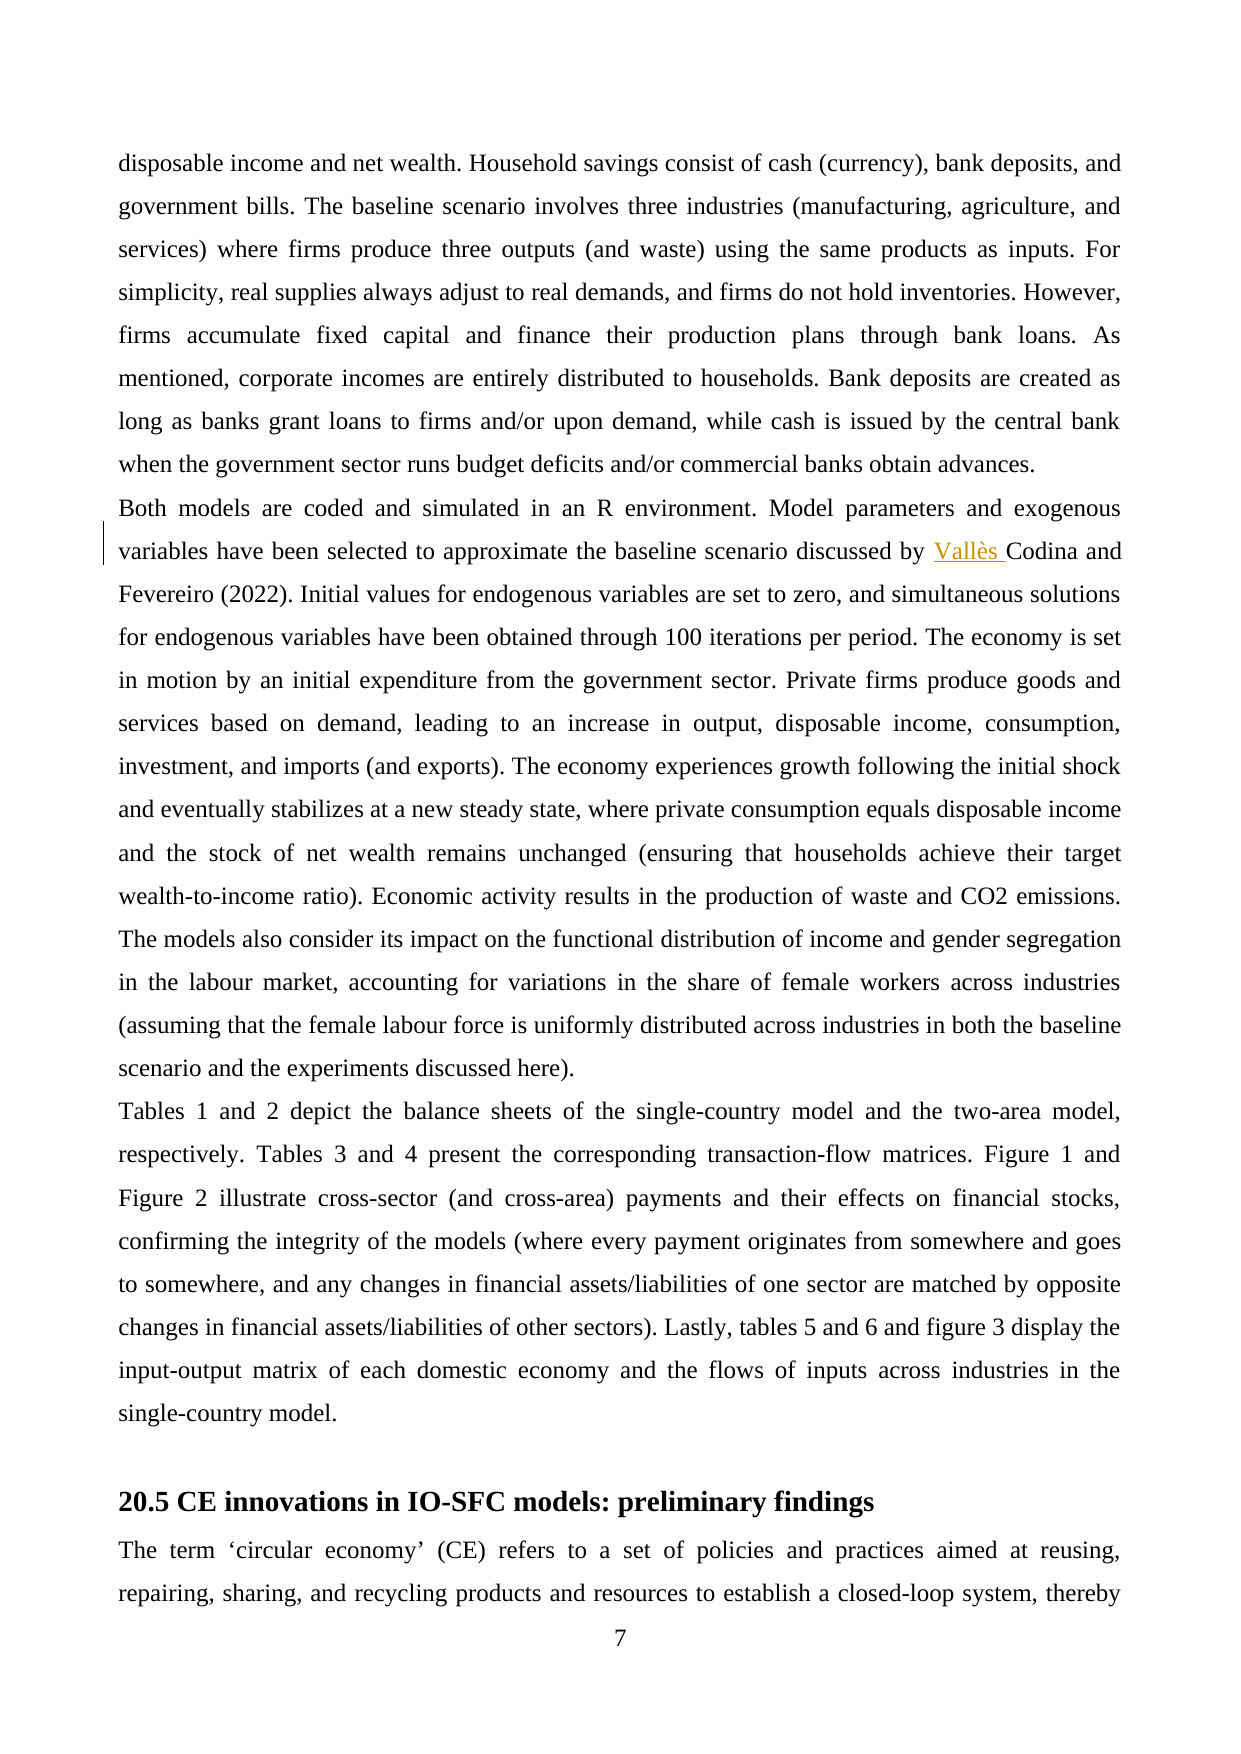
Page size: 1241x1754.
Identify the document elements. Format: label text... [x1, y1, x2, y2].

text Tables 1 and 2 depict the balance sheets of the single-country model and the two-area model, respectively. Tables 3 and 4 present the corresponding transaction-flow matrices. Figure 1 and Figure 2 illustrate cross-sector (and cross-area) payments and their effects on financial stocks, confirming the integrity of the models (where every payment originates from somewhere and goes to somewhere, and any changes in financial assets/liabilities of one sector are matched by opposite changes in financial assets/liabilities of other sectors). Lastly, tables 5 and 6 and figure 3 display the input-output matrix of each domestic economy and the flows of inputs across industries in the single-country model. [118, 1096, 1122, 1427]
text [118, 1535, 1122, 1607]
text Both models are coded and simulated in an R environment. Model parameters and exogenous variables have been selected to approximate the baseline scenario discussed by Codina and Fevereiro (2022). Initial values for endogenous variables are set to zero, and simultaneous solutions for endogenous variables have been obtained through 100 iterations per period. The economy is set in motion by an initial expenditure from the government sector. Private firms produce goods and services based on demand, leading to an increase in output, disposable income, consumption, investment, and imports (and exports). The economy experiences growth following the initial shock and eventually stabilizes at a new steady state, where private consumption equals disposable income and the stock of net wealth remains unchanged (ensuring that households achieve their target wealth-to-income ratio). Economic activity results in the production of waste and CO2 emissions. The models also consider its impact on the functional distribution of income and gender segregation in the labour market, accounting for variations in the share of female workers across industries (assuming that the female labour force is uniformly distributed across industries in both the baseline scenario and the experiments discussed here). [118, 493, 1122, 1082]
subtitle 20.5 CE innovations in IO-SFC models: preliminary findings [118, 1484, 1122, 1518]
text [118, 148, 1122, 478]
